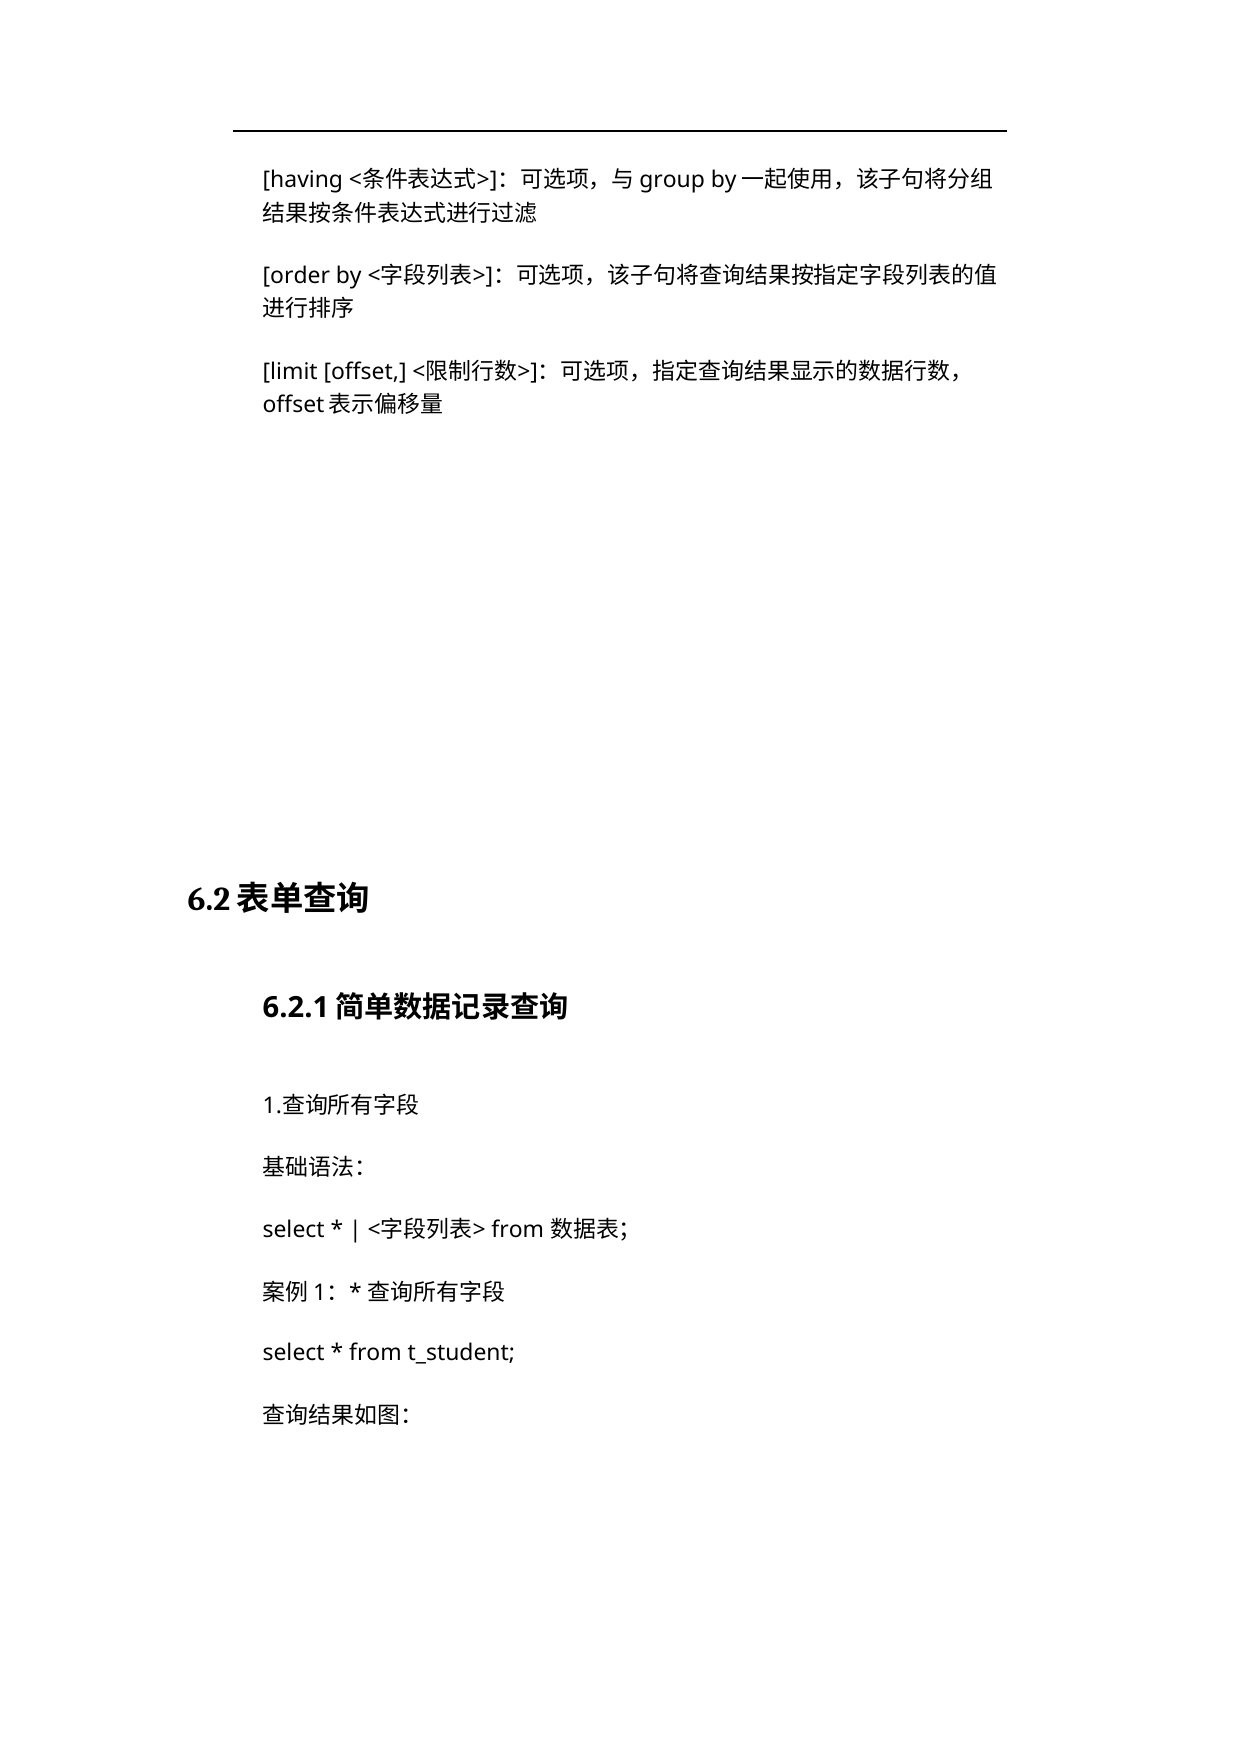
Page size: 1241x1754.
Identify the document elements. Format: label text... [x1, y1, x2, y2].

text 基础语法： [262, 1149, 1007, 1182]
text 案例1：* 查询所有字段 [262, 1274, 1007, 1307]
text select * from t_student; [262, 1336, 1007, 1368]
subtitle 6.2表单查询 [187, 871, 1007, 920]
text 查询结果如图： [262, 1397, 1007, 1430]
text select * | <字段列表> from 数据表； [262, 1211, 1007, 1245]
text [limit [offset,] <限制行数>]：可选项，指定查询结果显示的数据行数，offset表示偏移量 [262, 353, 1007, 419]
text [having <条件表达式>]：可选项，与group by一起使用，该子句将分组结果按条件表达式进行过滤 [262, 161, 1007, 228]
text 1.查询所有字段 [233, 1086, 1007, 1120]
subtitle 6.2.1简单数据记录查询 [187, 984, 1007, 1026]
text [order by <字段列表>]：可选项，该子句将查询结果按指定字段列表的值进行排序 [262, 257, 1007, 323]
